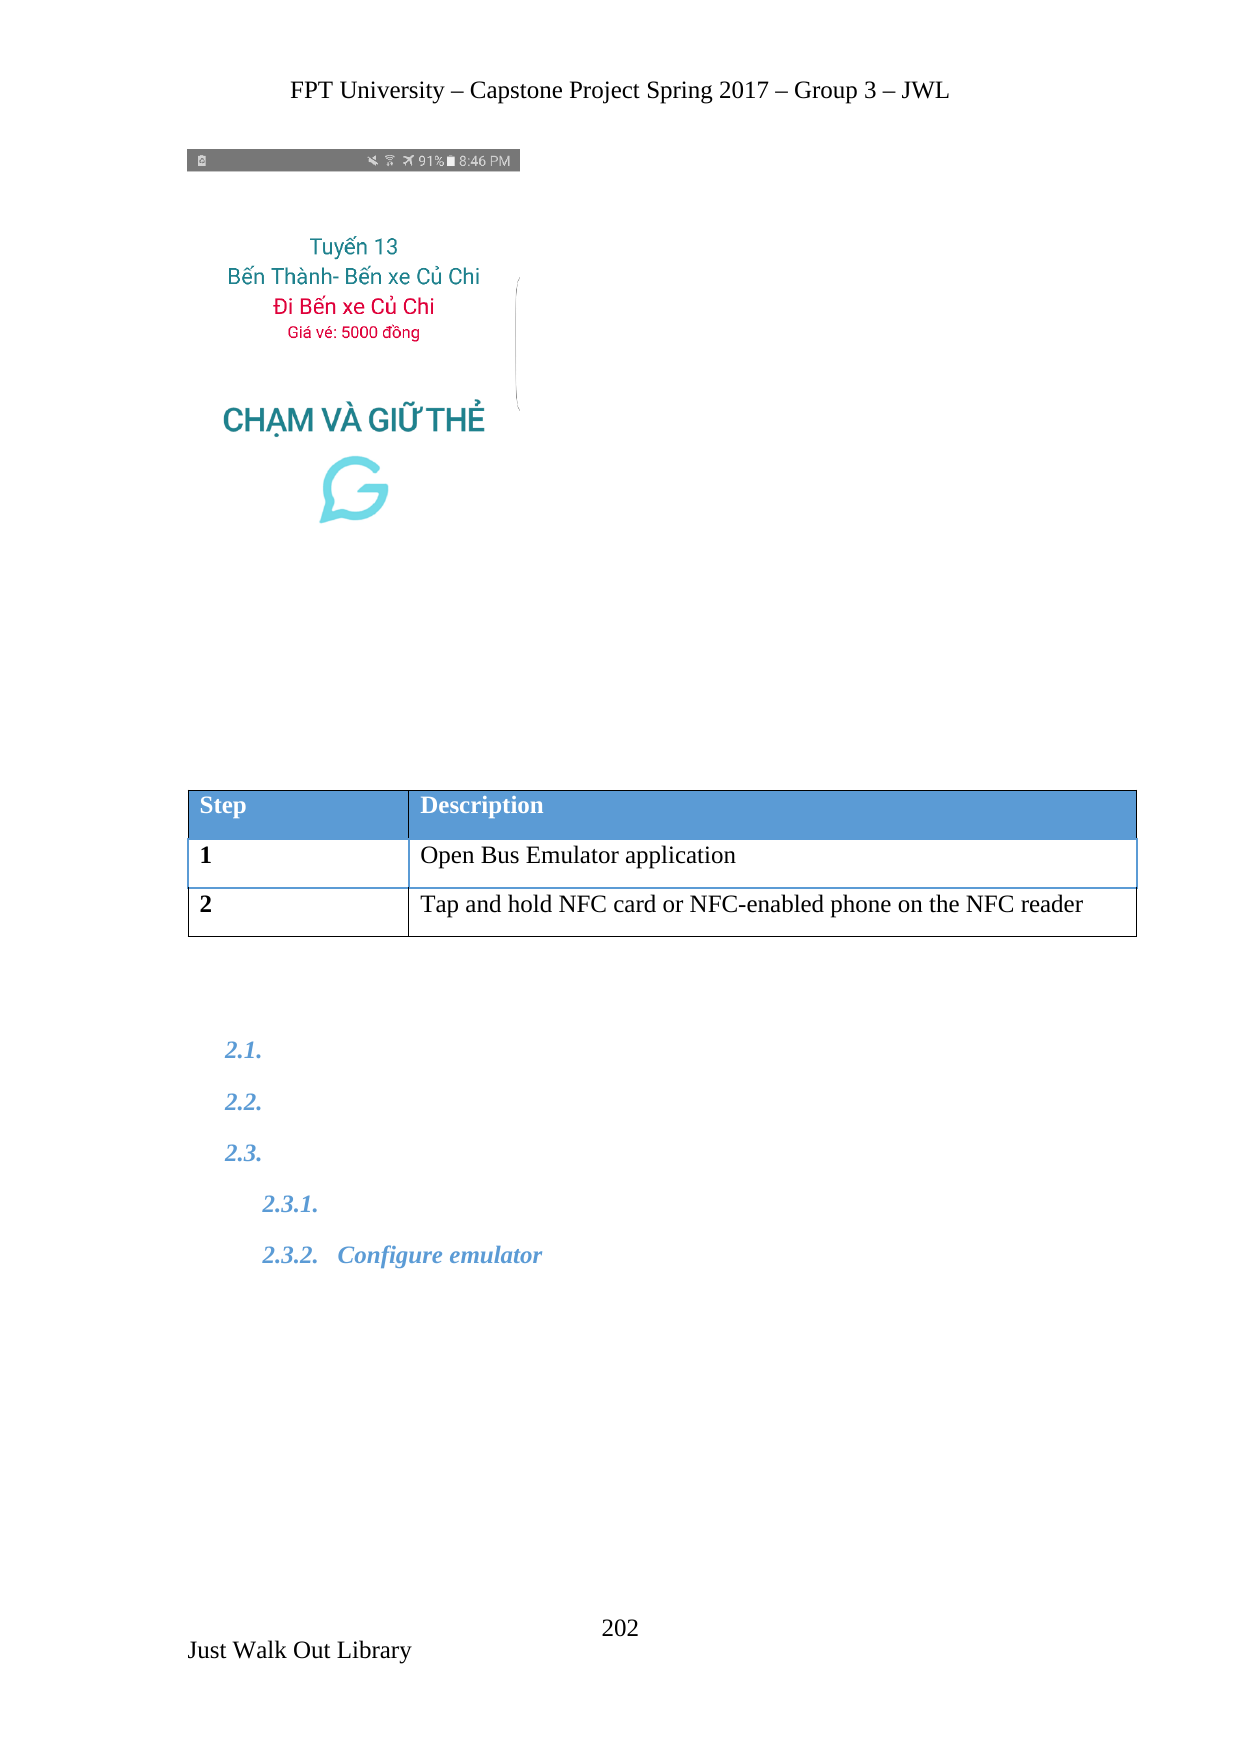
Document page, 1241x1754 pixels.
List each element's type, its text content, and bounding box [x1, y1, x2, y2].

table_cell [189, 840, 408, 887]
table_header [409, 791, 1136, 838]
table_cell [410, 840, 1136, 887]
picture [187, 149, 520, 741]
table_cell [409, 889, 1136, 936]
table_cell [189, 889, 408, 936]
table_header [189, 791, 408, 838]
subtitle Configure emulator [262, 1240, 1053, 1269]
